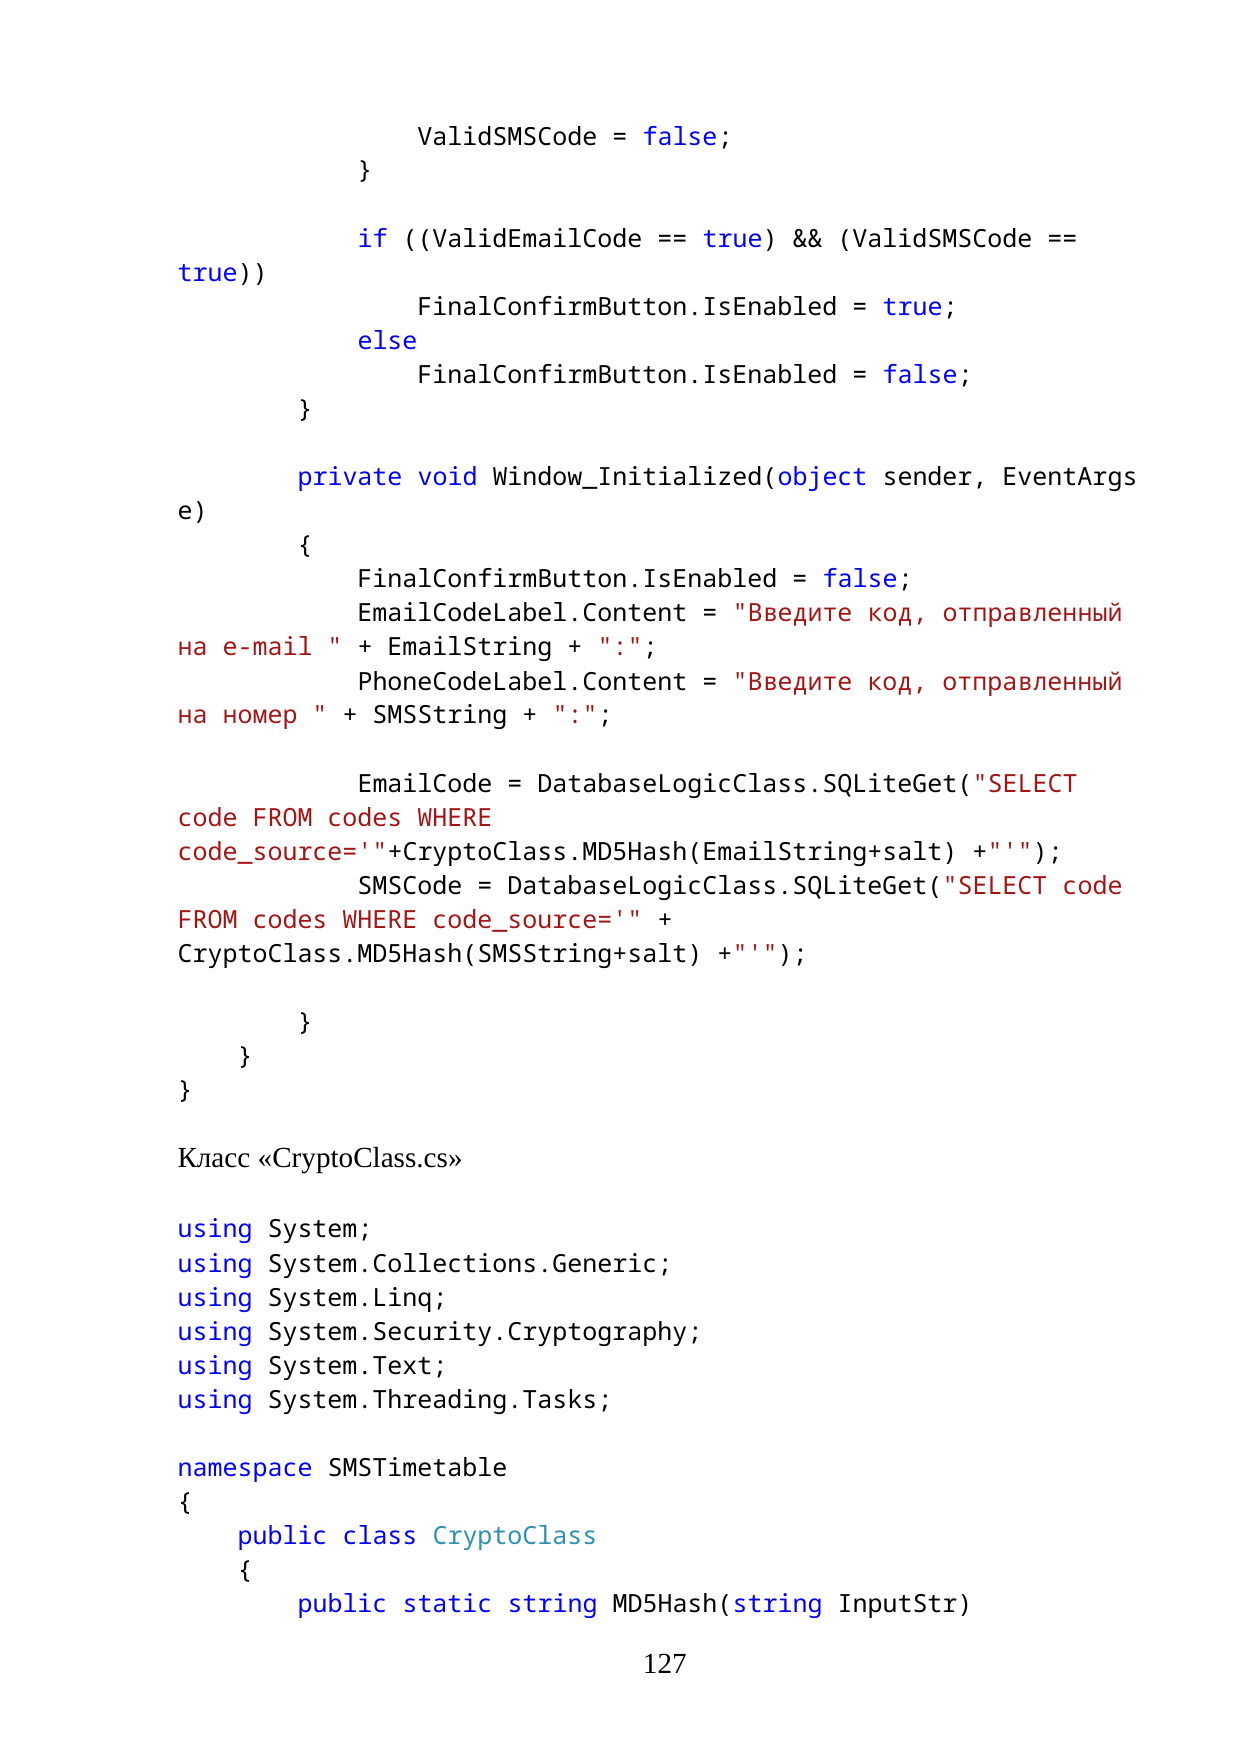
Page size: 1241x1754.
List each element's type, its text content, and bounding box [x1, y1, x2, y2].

text using System.Linq; [177, 1279, 1152, 1313]
text SMSCode = DatabaseLogicClass.SQLiteGet("SELECT code FROM codes WHERE code_source='" + CryptoClass.MD5Hash(SMSString+salt) +"'"); [177, 867, 1152, 970]
text public static string MD5Hash(string InputStr) [177, 1586, 1152, 1620]
text Класс «CryptoClass.cs» [177, 1140, 1152, 1173]
text } [177, 391, 1152, 425]
text EmailCodeLabel.Content = "Введите код, отправленный на e-mail " + EmailString + ":"; [177, 595, 1152, 663]
text using System.Security.Cryptography; [177, 1313, 1152, 1347]
text { [177, 527, 1152, 561]
text { [177, 1552, 1152, 1586]
text else [177, 322, 1152, 357]
text FinalConfirmButton.IsEnabled = false; [177, 357, 1152, 391]
text namespace SMSTimetable [177, 1449, 1152, 1484]
text if ((ValidEmailCode == true) && (ValidSMSCode == true)) [177, 220, 1152, 288]
text } [177, 1072, 1152, 1106]
text ValidSMSCode = false; [177, 118, 1152, 152]
text using System; [177, 1211, 1152, 1245]
text using System.Threading.Tasks; [177, 1381, 1152, 1416]
text private void Window_Initialized(object sender, EventArgs e) [177, 459, 1152, 527]
text { [177, 1484, 1152, 1518]
text using System.Collections.Generic; [177, 1245, 1152, 1279]
text PhoneCodeLabel.Content = "Введите код, отправленный на номер " + SMSString + ":"; [177, 663, 1152, 731]
text EmailCode = DatabaseLogicClass.SQLiteGet("SELECT code FROM codes WHERE code_source='"+CryptoClass.MD5Hash(EmailString+salt) +"'"); [177, 765, 1152, 867]
text FinalConfirmButton.IsEnabled = true; [177, 288, 1152, 322]
text using System.Text; [177, 1347, 1152, 1381]
text public class CryptoClass [177, 1518, 1152, 1552]
text } [177, 152, 1152, 186]
text } [177, 1038, 1152, 1072]
text } [177, 1004, 1152, 1038]
text FinalConfirmButton.IsEnabled = false; [177, 561, 1152, 595]
